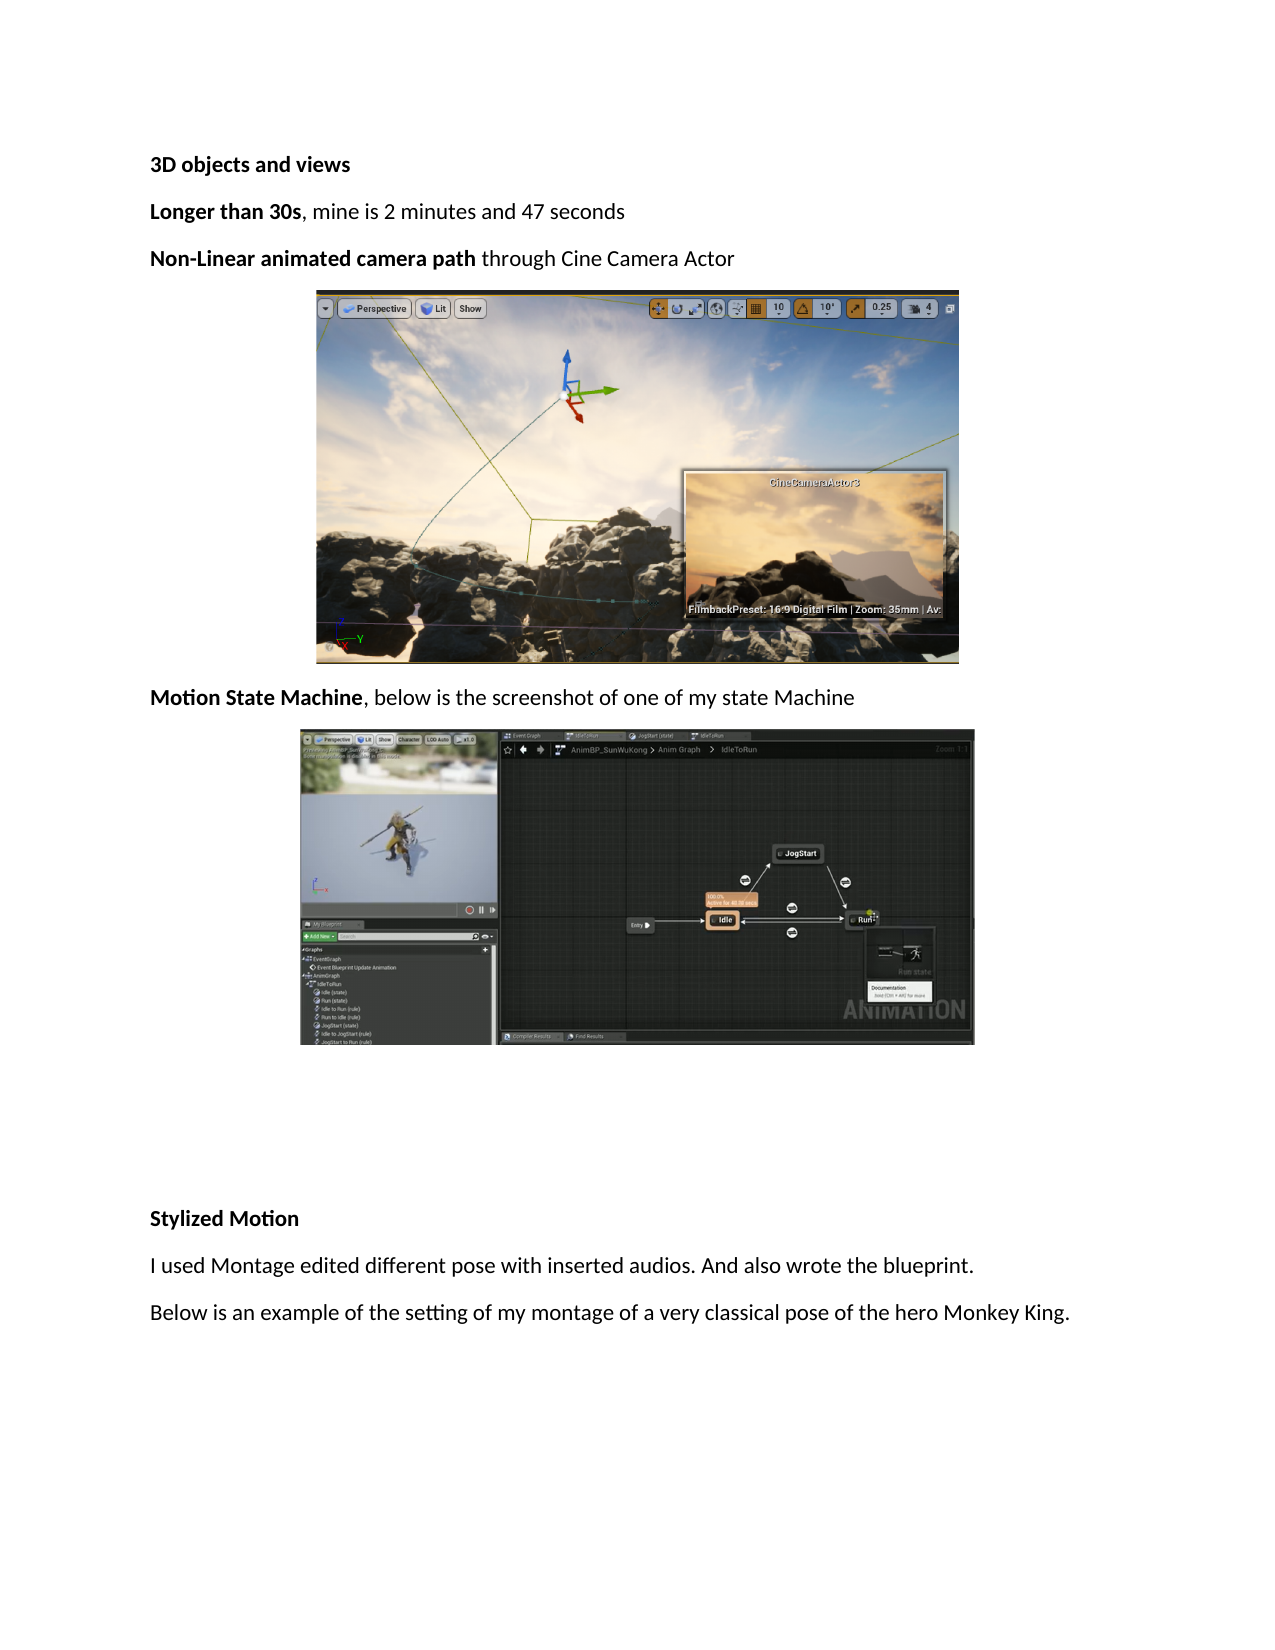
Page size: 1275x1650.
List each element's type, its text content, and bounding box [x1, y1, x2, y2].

text I used Montage edited different pose with inserted audios. And also wrote the blueprint. [150, 1251, 1125, 1279]
text 3D objects and views [150, 150, 1125, 178]
picture [300, 729, 975, 1045]
picture [316, 290, 959, 664]
text Longer than 30s, mine is 2 minutes and 47 seconds [150, 197, 1125, 225]
text Below is an example of the setting of my montage of a very classical pose of the hero Monkey King. [150, 1298, 1125, 1326]
text Non-Linear animated camera path through Cine Camera Actor [150, 244, 1125, 272]
text Stylized Motion [150, 1204, 1125, 1232]
text Motion State Machine, below is the screenshot of one of my state Machine [150, 683, 1125, 711]
